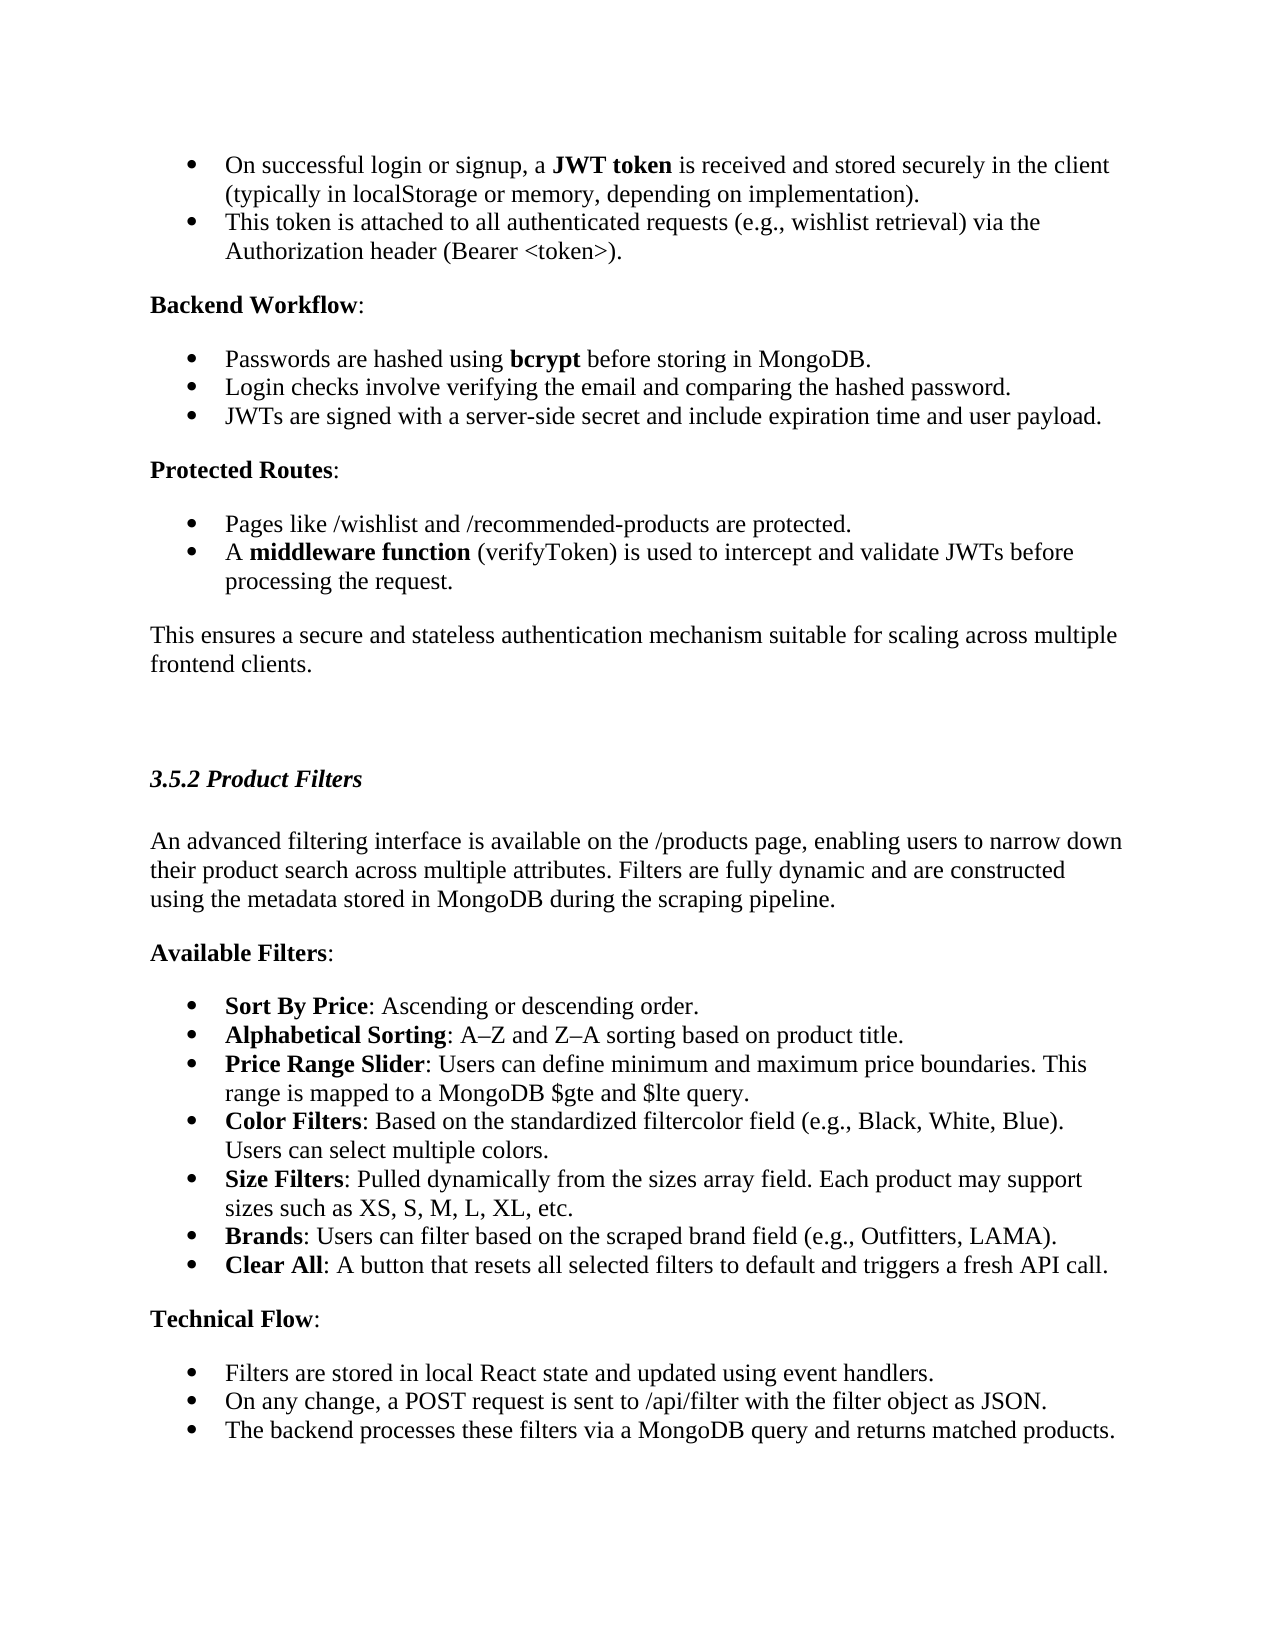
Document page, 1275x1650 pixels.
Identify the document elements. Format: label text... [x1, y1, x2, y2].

text An advanced filtering interface is available on the /products page, enabling users to narrow down their product search across multiple attributes. Filters are fully dynamic and are constructed using the metadata stored in MongoDB during the scraping pipeline. [150, 826, 1125, 913]
list Filters are stored in local React state and updated using event handlers. [187, 1358, 1125, 1386]
text Technical Flow: [150, 1304, 1125, 1333]
list Brands: Users can filter based on the scraped brand field (e.g., Outfitters, LAMA). [187, 1221, 1125, 1250]
list Size Filters: Pulled dynamically from the sizes array field. Each product may support sizes such as XS, S, M, L, XL, etc. [187, 1164, 1125, 1221]
list Login checks involve verifying the email and comparing the hashed password. [187, 372, 1125, 401]
text This ensures a secure and stateless authentication mechanism suitable for scaling across multiple frontend clients. [150, 620, 1125, 677]
text Protected Routes: [150, 455, 1125, 484]
list Pages like /wishlist and /recommended-products are protected. [187, 509, 1125, 537]
list Clear All: A button that resets all selected filters to default and triggers a fresh API call. [187, 1250, 1125, 1279]
list Price Range Slider: Users can define minimum and maximum price boundaries. This range is mapped to a MongoDB $gte and $lte query. [187, 1049, 1125, 1106]
list JWTs are signed with a server-side secret and include expiration time and user payload. [187, 401, 1125, 430]
list On successful login or signup, a JWT token is received and stored securely in the client (typically in localStorage or memory, depending on implementation). [187, 150, 1125, 207]
list Color Filters: Based on the standardized filtercolor field (e.g., Black, White, Blue). Users can select multiple colors. [187, 1106, 1125, 1164]
list On any change, a POST request is sent to /api/filter with the filter object as JSON. [187, 1386, 1125, 1415]
text Available Filters: [150, 938, 1125, 966]
list A middleware function (verifyToken) is used to intercept and validate JWTs before processing the request. [187, 537, 1125, 595]
list Passwords are hashed using bcrypt before storing in MongoDB. [187, 344, 1125, 372]
list This token is attached to all authenticated requests (e.g., wishlist retrieval) via the Authorization header (Bearer <token>). [187, 207, 1125, 265]
list The backend processes these filters via a MongoDB query and returns matched products. [187, 1415, 1125, 1444]
list Alphabetical Sorting: A–Z and Z–A sorting based on product title. [187, 1020, 1125, 1049]
list Sort By Price: Ascending or descending order. [187, 991, 1125, 1020]
text Backend Workflow: [150, 290, 1125, 319]
subtitle 3.5.2 Product Filters [150, 764, 1125, 793]
